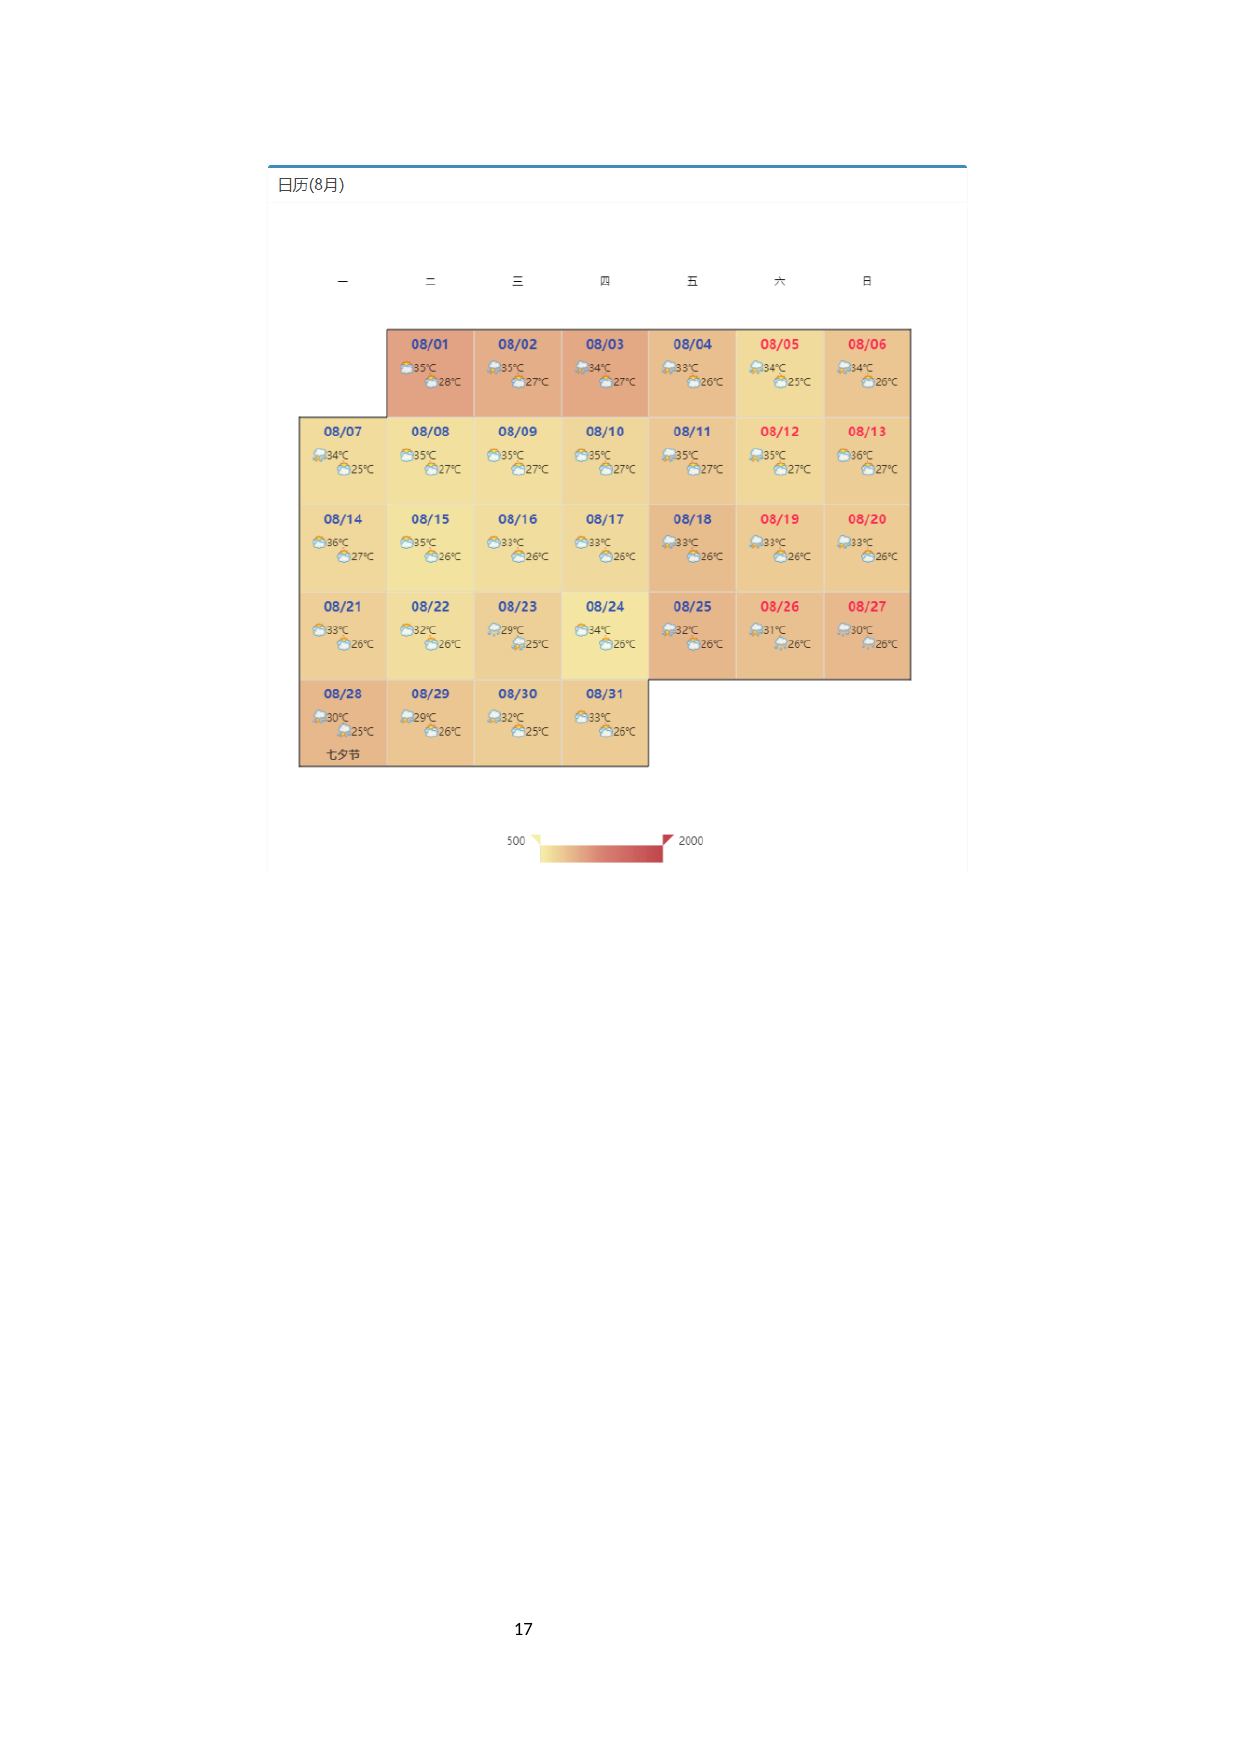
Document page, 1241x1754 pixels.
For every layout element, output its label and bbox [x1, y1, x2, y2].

picture [264, 162, 977, 873]
